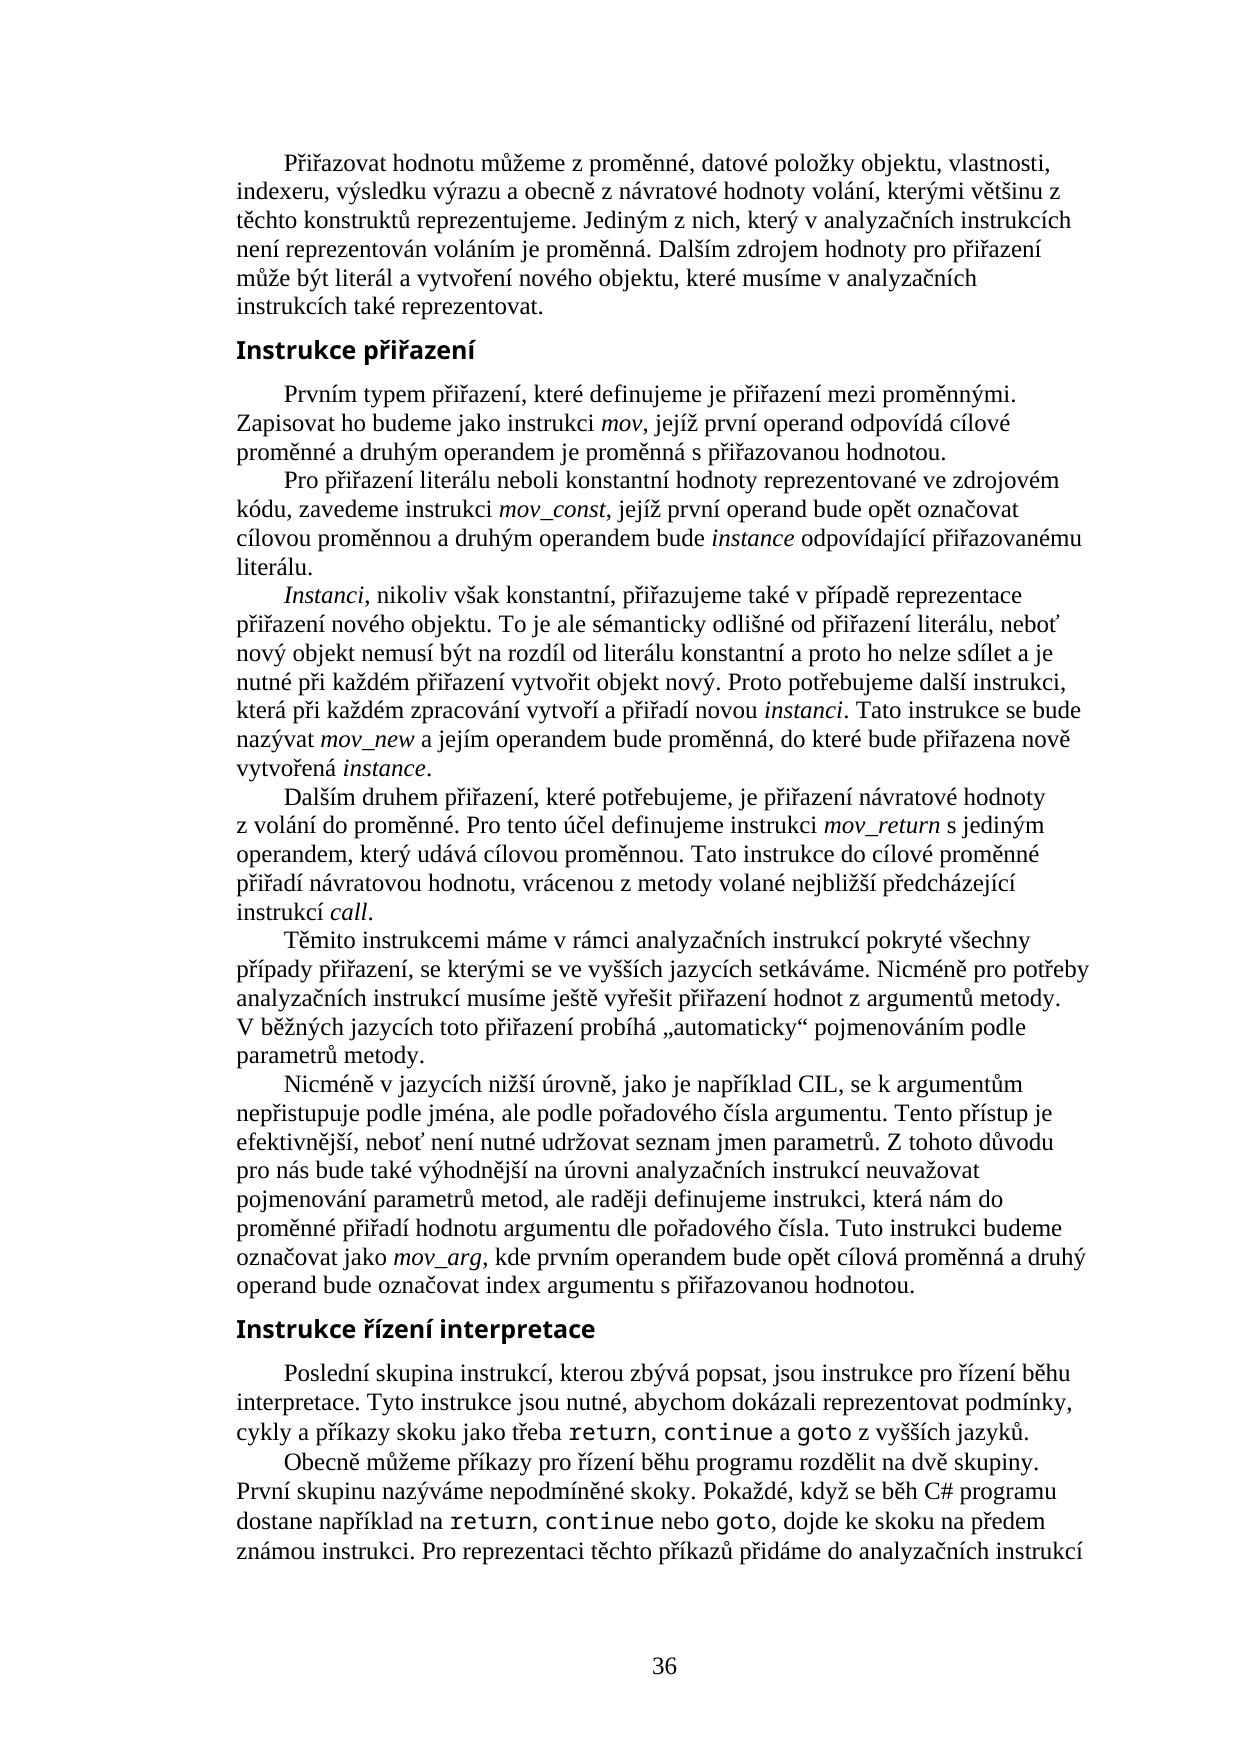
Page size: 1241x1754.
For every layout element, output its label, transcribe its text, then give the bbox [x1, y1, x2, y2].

text Přiřazovat hodnotu můžeme z proměnné, datové položky objektu, vlastnosti, indexeru, výsledku výrazu a obecně z návratové hodnoty volání, kterými většinu z těchto konstruktů reprezentujeme. Jediným z nich, který v analyzačních instrukcích není reprezentován voláním je proměnná. Dalším zdrojem hodnoty pro přiřazení může být literál a vytvoření nového objektu, které musíme v analyzačních instrukcích také reprezentovat. [236, 148, 1092, 320]
text Prvním typem přiřazení, které definujeme je přiřazení mezi proměnnými. Zapisovat ho budeme jako instrukci mov, jejíž první operand odpovídá cílové proměnné a druhým operandem je proměnná s přiřazovanou hodnotou. [236, 379, 1092, 466]
text Poslední skupina instrukcí, kterou zbývá popsat, jsou instrukce pro řízení běhu interpretace. Tyto instrukce jsou nutné, abychom dokázali reprezentovat podmínky, cykly a příkazy skoku jako třeba return, continue a goto z vyšších jazyků. [236, 1358, 1092, 1447]
text Těmito instrukcemi máme v rámci analyzačních instrukcí pokryté všechny případy přiřazení, se kterými se ve vyšších jazycích setkáváme. Nicméně pro potřeby analyzačních instrukcí musíme ještě vyřešit přiřazení hodnot z argumentů metody. V běžných jazycích toto přiřazení probíhá „automaticky“ pojmenováním podle parametrů metody. [236, 926, 1092, 1069]
text Instanci, nikoliv však konstantní, přiřazujeme také v případě reprezentace přiřazení nového objektu. To je ale sémanticky odlišné od přiřazení literálu, neboť nový objekt nemusí být na rozdíl od literálu konstantní a proto ho nelze sdílet a je nutné při každém přiřazení vytvořit objekt nový. Proto potřebujeme další instrukci, která při každém zpracování vytvoří a přiřadí novou instanci. Tato instrukce se bude nazývat mov_new a jejím operandem bude proměnná, do které bude přiřazena nově vytvořená instance. [236, 581, 1092, 782]
text Nicméně v jazycích nižší úrovně, jako je například CIL, se k argumentům nepřistupuje podle jména, ale podle pořadového čísla argumentu. Tento přístup je efektivnější, neboť není nutné udržovat seznam jmen parametrů. Z tohoto důvodu pro nás bude také výhodnější na úrovni analyzačních instrukcí neuvažovat pojmenování parametrů metod, ale raději definujeme instrukci, která nám do proměnné přiřadí hodnotu argumentu dle pořadového čísla. Tuto instrukci budeme označovat jako mov_arg, kde prvním operandem bude opět cílová proměnná a druhý operand bude označovat index argumentu s přiřazovanou hodnotou. [236, 1069, 1092, 1299]
text Instrukce řízení interpretace [236, 1312, 1092, 1346]
text Instrukce přiřazení [236, 333, 1092, 367]
text Pro přiřazení literálu neboli konstantní hodnoty reprezentované ve zdrojovém kódu, zavedeme instrukci mov_const, jejíž první operand bude opět označovat cílovou proměnnou a druhým operandem bude instance odpovídající přiřazovanému literálu. [236, 466, 1092, 581]
text Dalším druhem přiřazení, které potřebujeme, je přiřazení návratové hodnoty z volání do proměnné. Pro tento účel definujeme instrukci mov_return s jediným operandem, který udává cílovou proměnnou. Tato instrukce do cílové proměnné přiřadí návratovou hodnotu, vrácenou z metody volané nejbližší předcházející instrukcí call. [236, 782, 1092, 926]
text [236, 1447, 1092, 1564]
